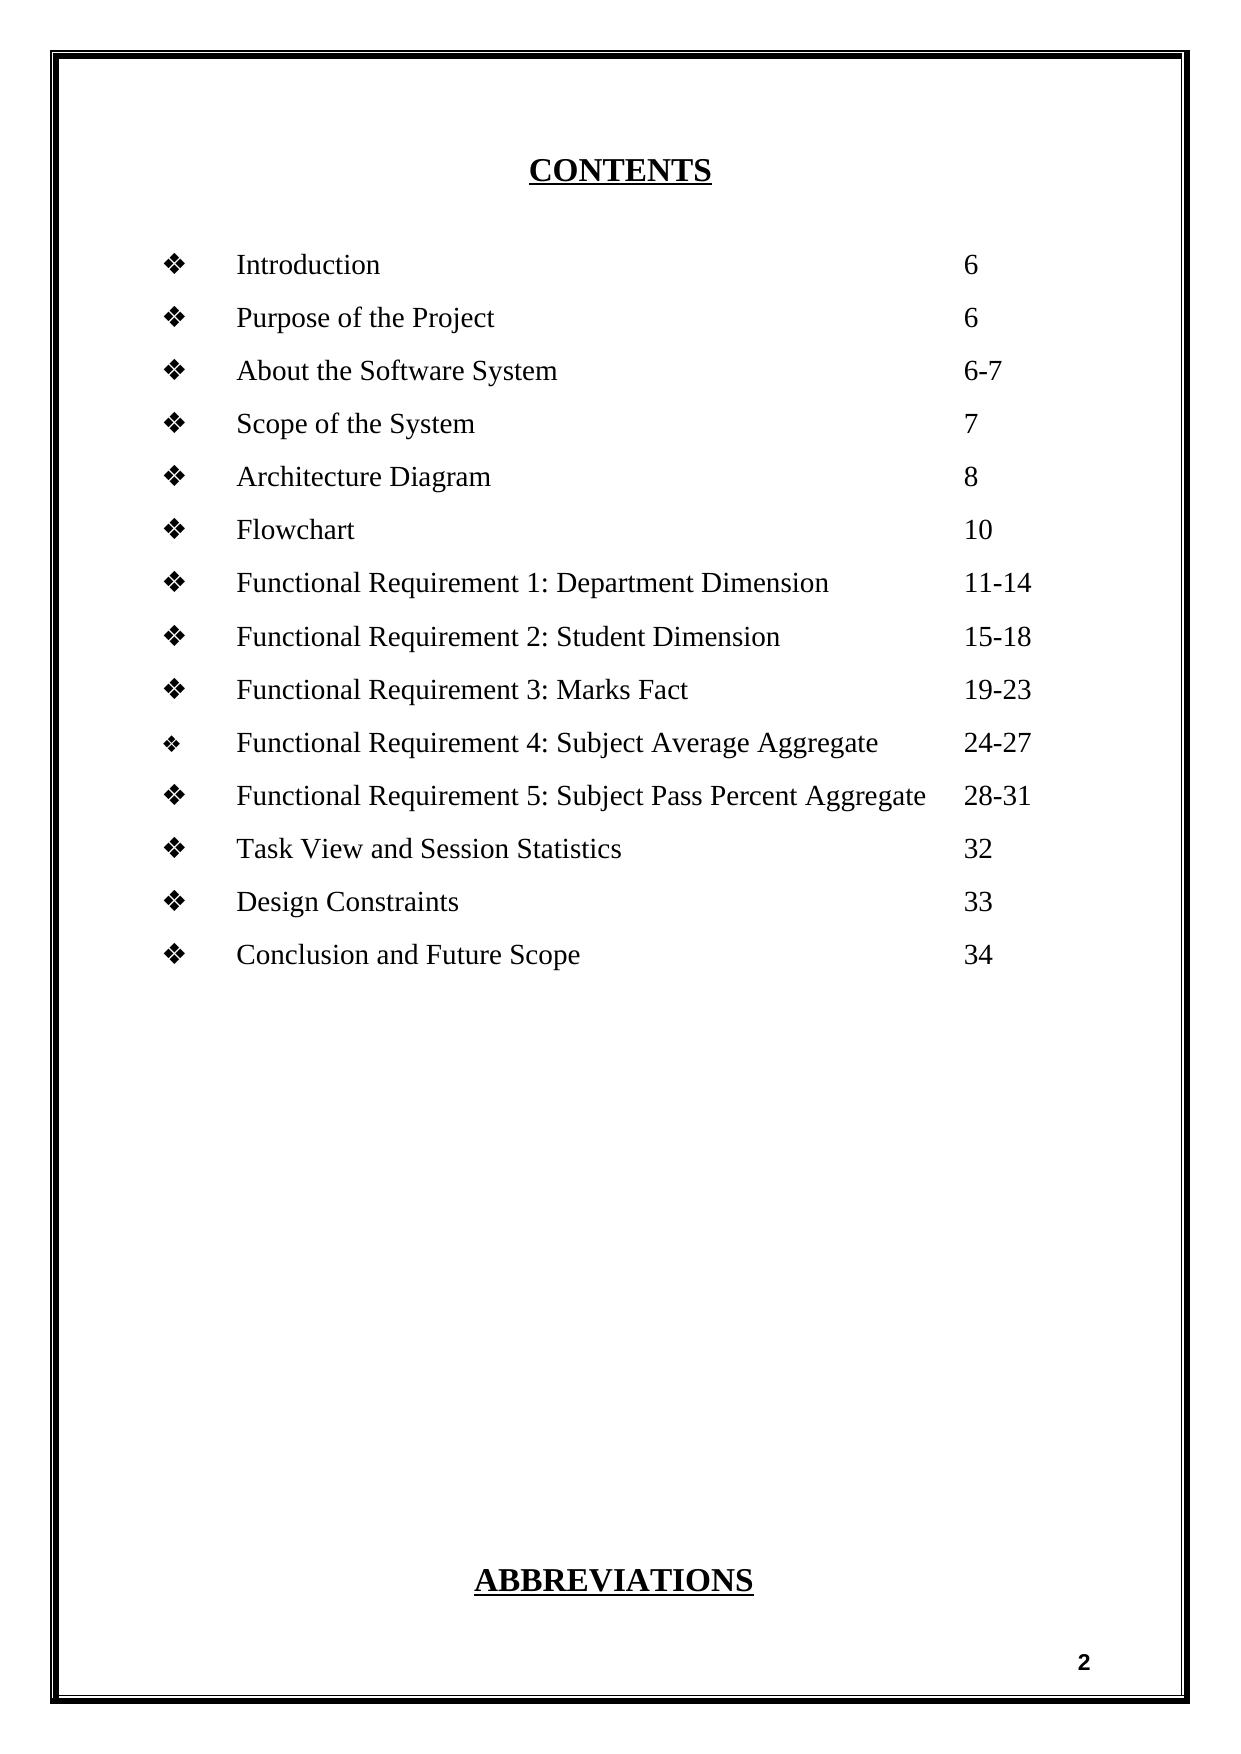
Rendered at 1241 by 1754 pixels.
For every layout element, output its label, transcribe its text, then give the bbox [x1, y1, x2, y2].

table_cell 11-14 [952, 562, 1090, 615]
table_cell Scope of the System [150, 403, 952, 456]
table_cell Architecture Diagram [150, 456, 952, 509]
table_header Introduction [150, 244, 952, 297]
table_cell Functional Requirement 3: Marks Fact [150, 669, 952, 722]
table_cell About the Software System [150, 350, 952, 403]
table_cell 24-27 [952, 722, 1090, 775]
table_cell Functional Requirement 1: Department Dimension [150, 562, 952, 615]
table_cell Functional Requirement 2: Student Dimension [150, 615, 952, 668]
table_cell 10 [952, 509, 1090, 562]
table_cell Purpose of the Project [150, 297, 952, 350]
table_cell 8 [952, 456, 1090, 509]
table_cell Functional Requirement 5: Subject Pass Percent Aggregate [150, 775, 952, 828]
table_cell Conclusion and Future Scope [150, 934, 952, 987]
table_cell Task View and Session Statistics [150, 828, 952, 881]
table_cell 34 [952, 934, 1090, 987]
text ABBREVIATIONS [150, 1561, 1078, 1599]
table_cell 6-7 [952, 350, 1090, 403]
text CONTENTS [150, 150, 1090, 188]
table_cell 15-18 [952, 615, 1090, 668]
table_cell Design Constraints [150, 881, 952, 934]
table_cell 19-23 [952, 669, 1090, 722]
table_cell 7 [952, 403, 1090, 456]
table_cell Flowchart [150, 509, 952, 562]
table_header 6 [952, 244, 1090, 297]
table_cell 28-31 [952, 775, 1090, 828]
table_cell 32 [952, 828, 1090, 881]
table_cell 33 [952, 881, 1090, 934]
table_cell Functional Requirement 4: Subject Average Aggregate [150, 722, 952, 775]
table_cell 6 [952, 297, 1090, 350]
